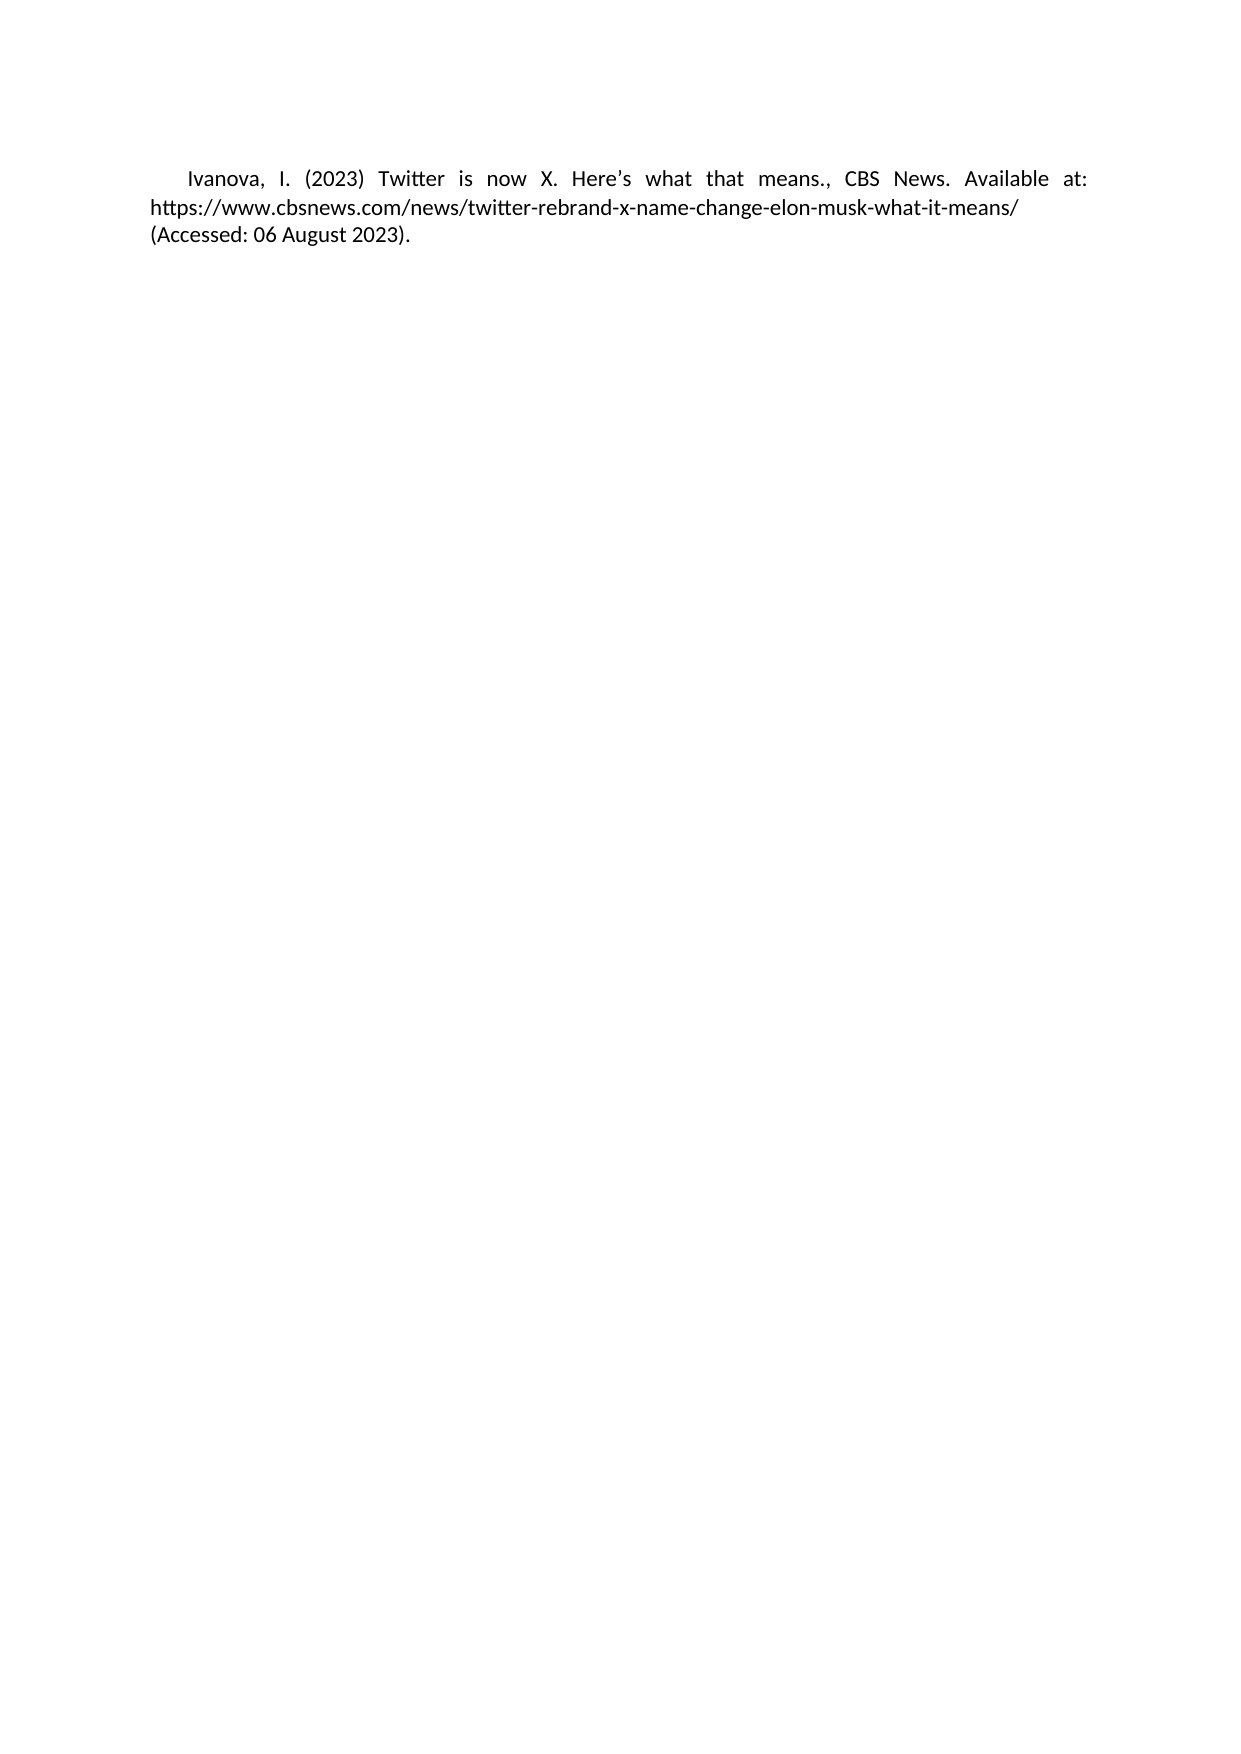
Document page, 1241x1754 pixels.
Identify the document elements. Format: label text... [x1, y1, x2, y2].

text Ivanova, I. (2023) Twitter is now X. Here’s what that means., CBS News. Available at: https://www.cbsnews.com/news/twitter-rebrand-x-name-change-elon-musk-what-it-means/ (Accessed: 06 August 2023). [150, 164, 1090, 249]
